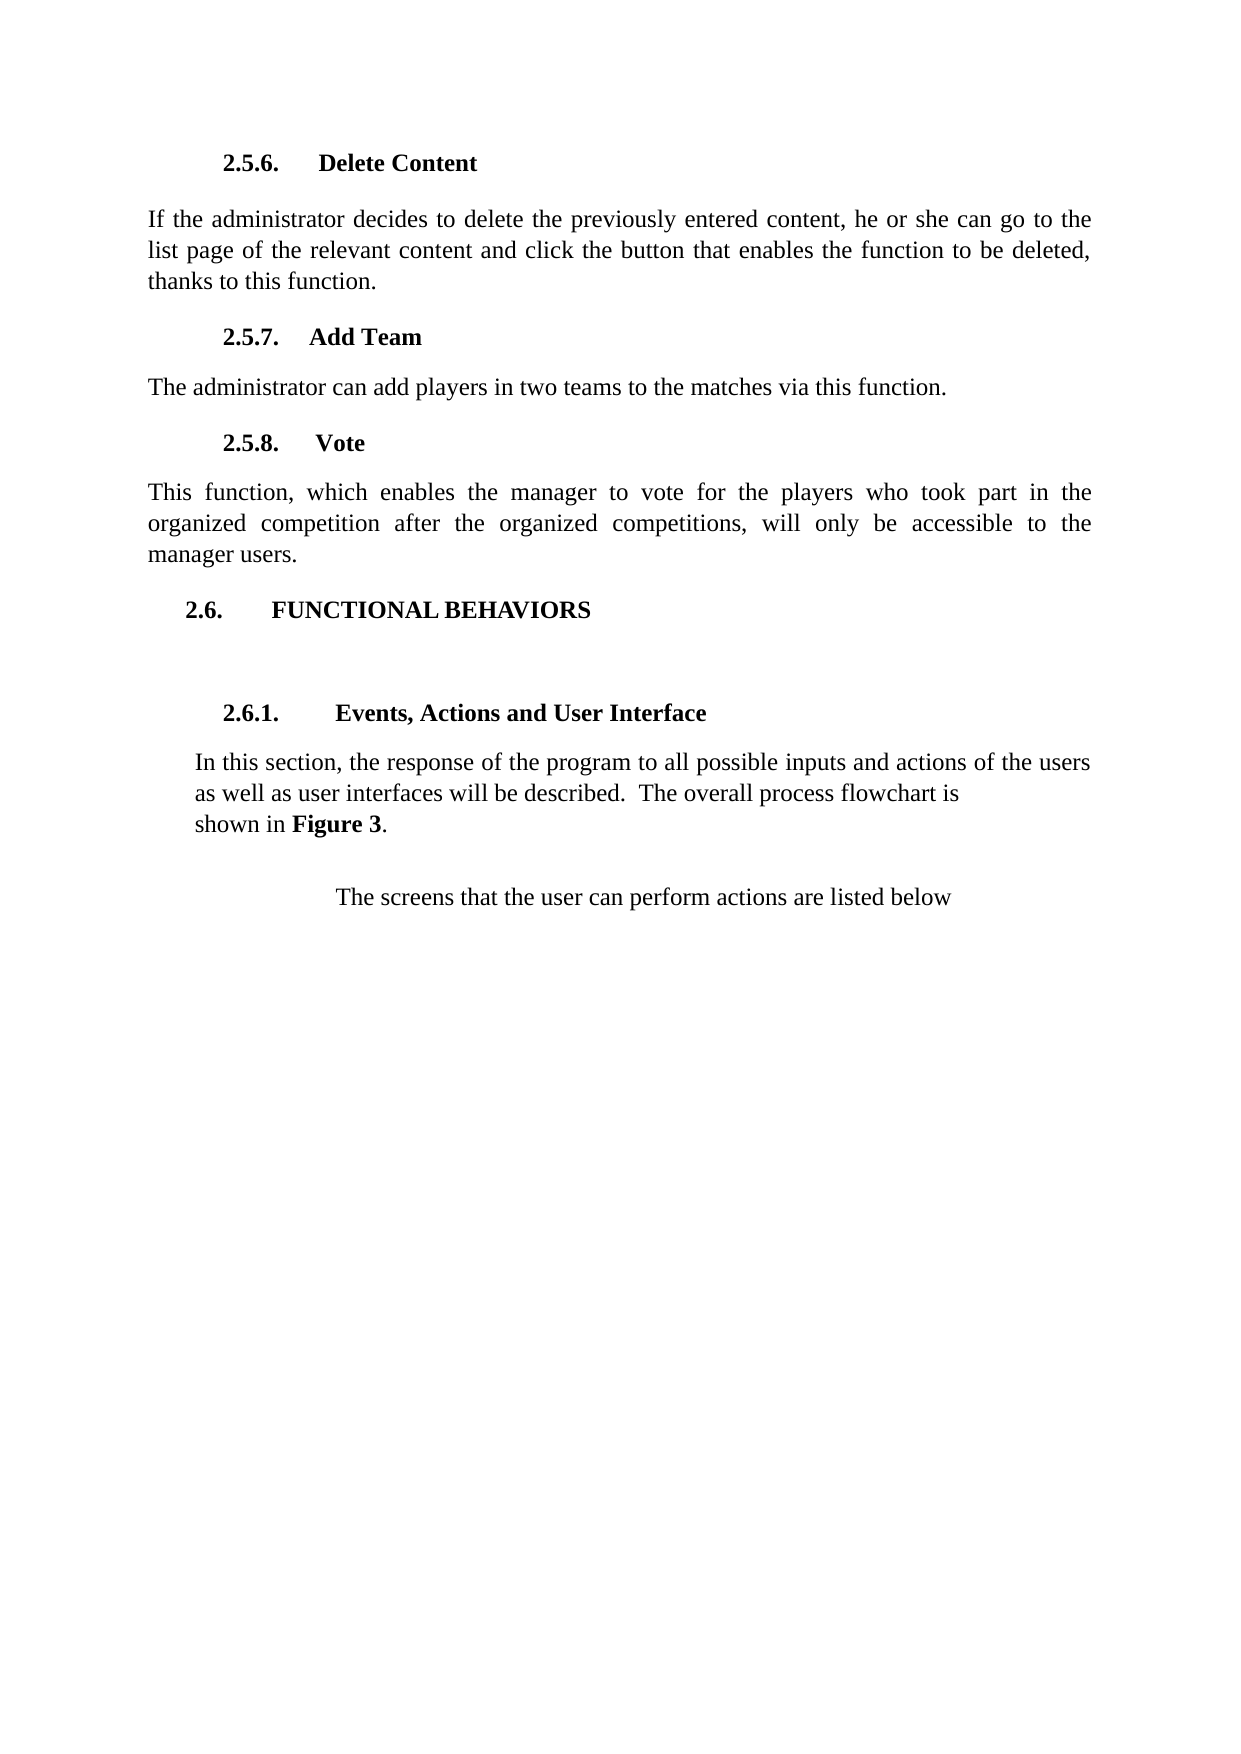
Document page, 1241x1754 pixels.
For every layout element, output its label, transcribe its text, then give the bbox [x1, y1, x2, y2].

subtitle Events, Actions and User Interface [223, 698, 1092, 727]
subtitle Add Team [223, 322, 1092, 351]
text If the administrator decides to delete the previously entered content, he or she can go to the list page of the relevant content and click the button that enables the function to be deleted, thanks to this function. [148, 204, 1092, 295]
text This function, which enables the manager to vote for the players who took part in the organized competition after the organized competitions, will only be accessible to the manager users. [148, 477, 1092, 568]
list In this section, the response of the program to all possible inputs and actions of the users as well as user interfaces will be described. The overall process flowchart is [194, 747, 1092, 807]
subtitle Vote [223, 428, 1092, 457]
subtitle Delete Content [223, 148, 1092, 176]
list The screens that the user can perform actions are listed below [194, 882, 1092, 911]
list shown in Figure 3. [194, 809, 1092, 838]
subtitle FUNCTIONAL BEHAVIORS [185, 595, 1092, 624]
text The administrator can add players in two teams to the matches via this function. [148, 372, 1092, 401]
